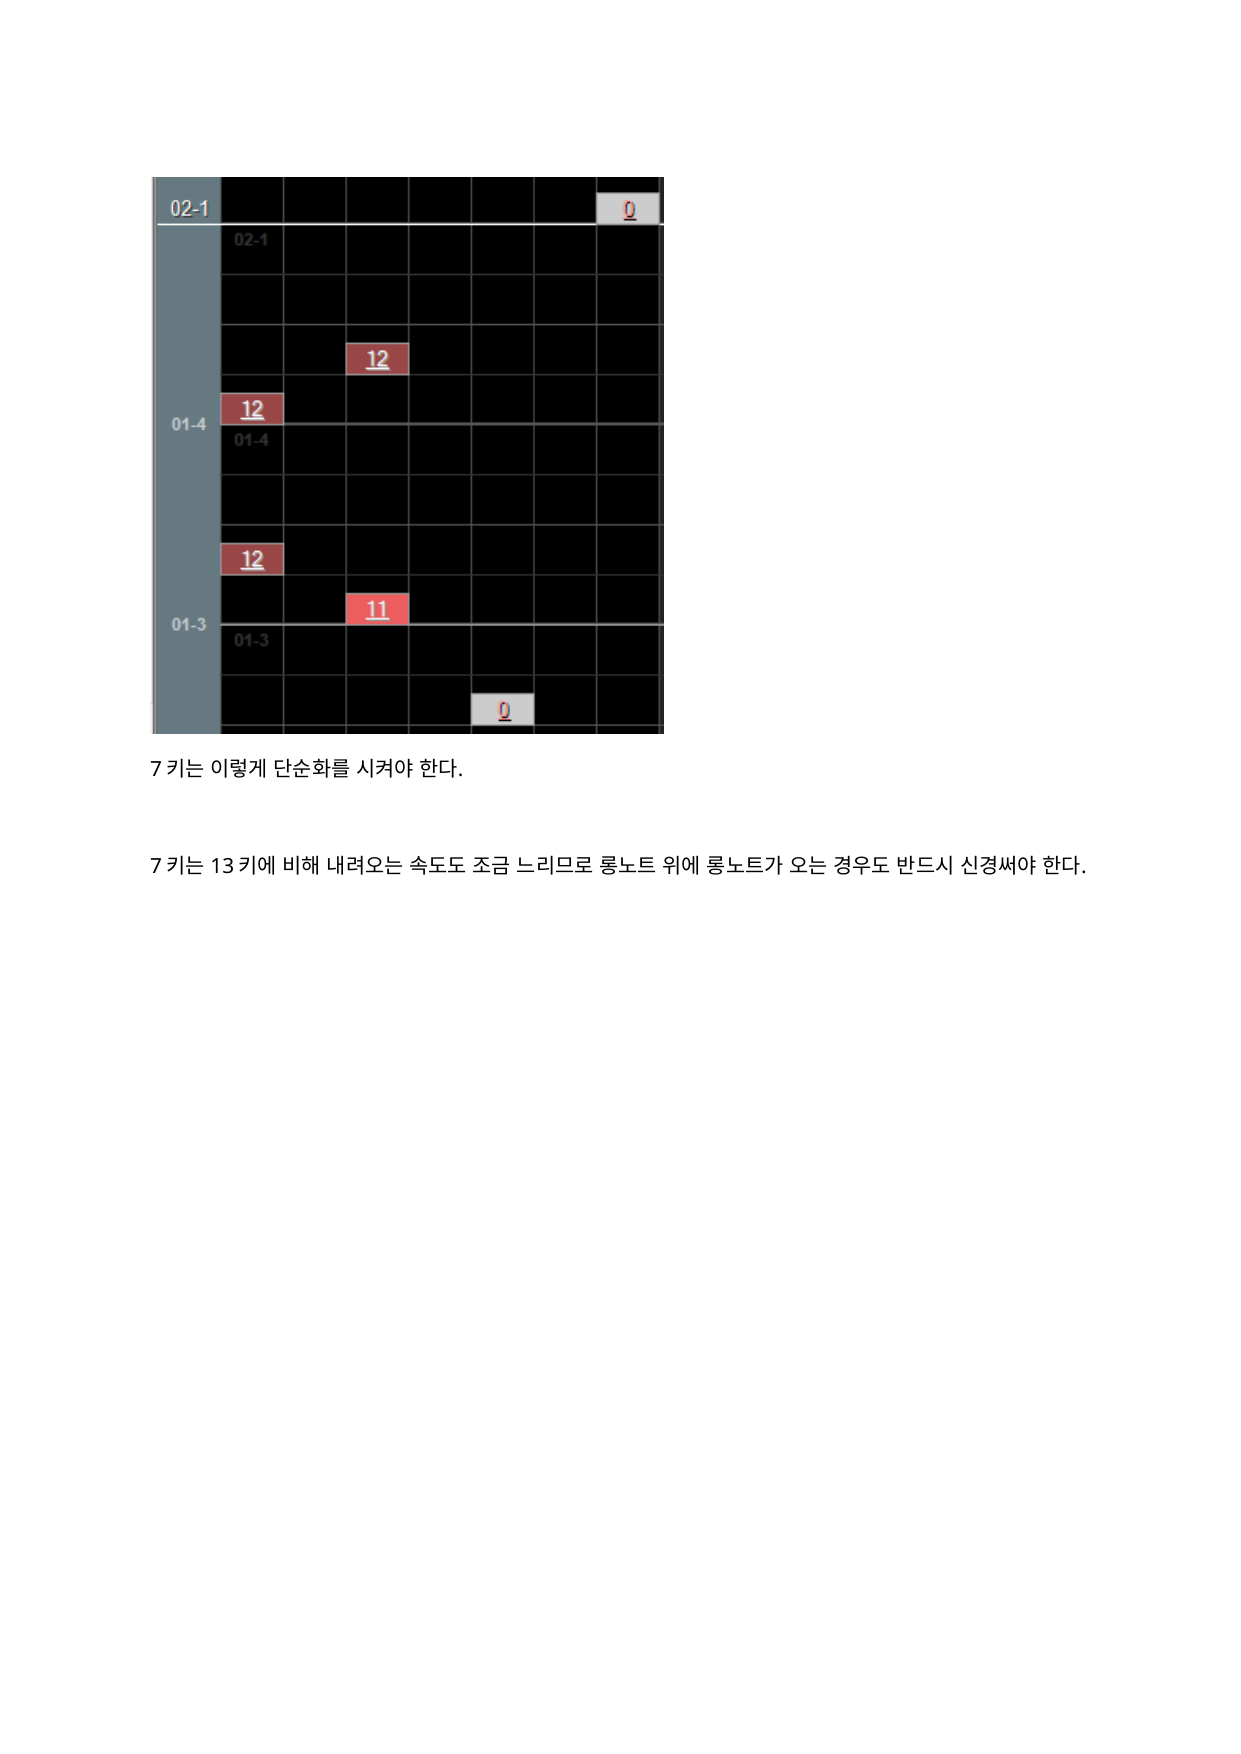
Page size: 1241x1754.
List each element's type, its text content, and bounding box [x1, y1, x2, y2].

text 7키는 이렇게 단순화를 시켜야 한다. [150, 752, 1090, 783]
picture [150, 177, 664, 734]
text 7키는 13키에 비해 내려오는 속도도 조금 느리므로 롱노트 위에 롱노트가 오는 경우도 반드시 신경써야 한다. [150, 849, 1090, 879]
